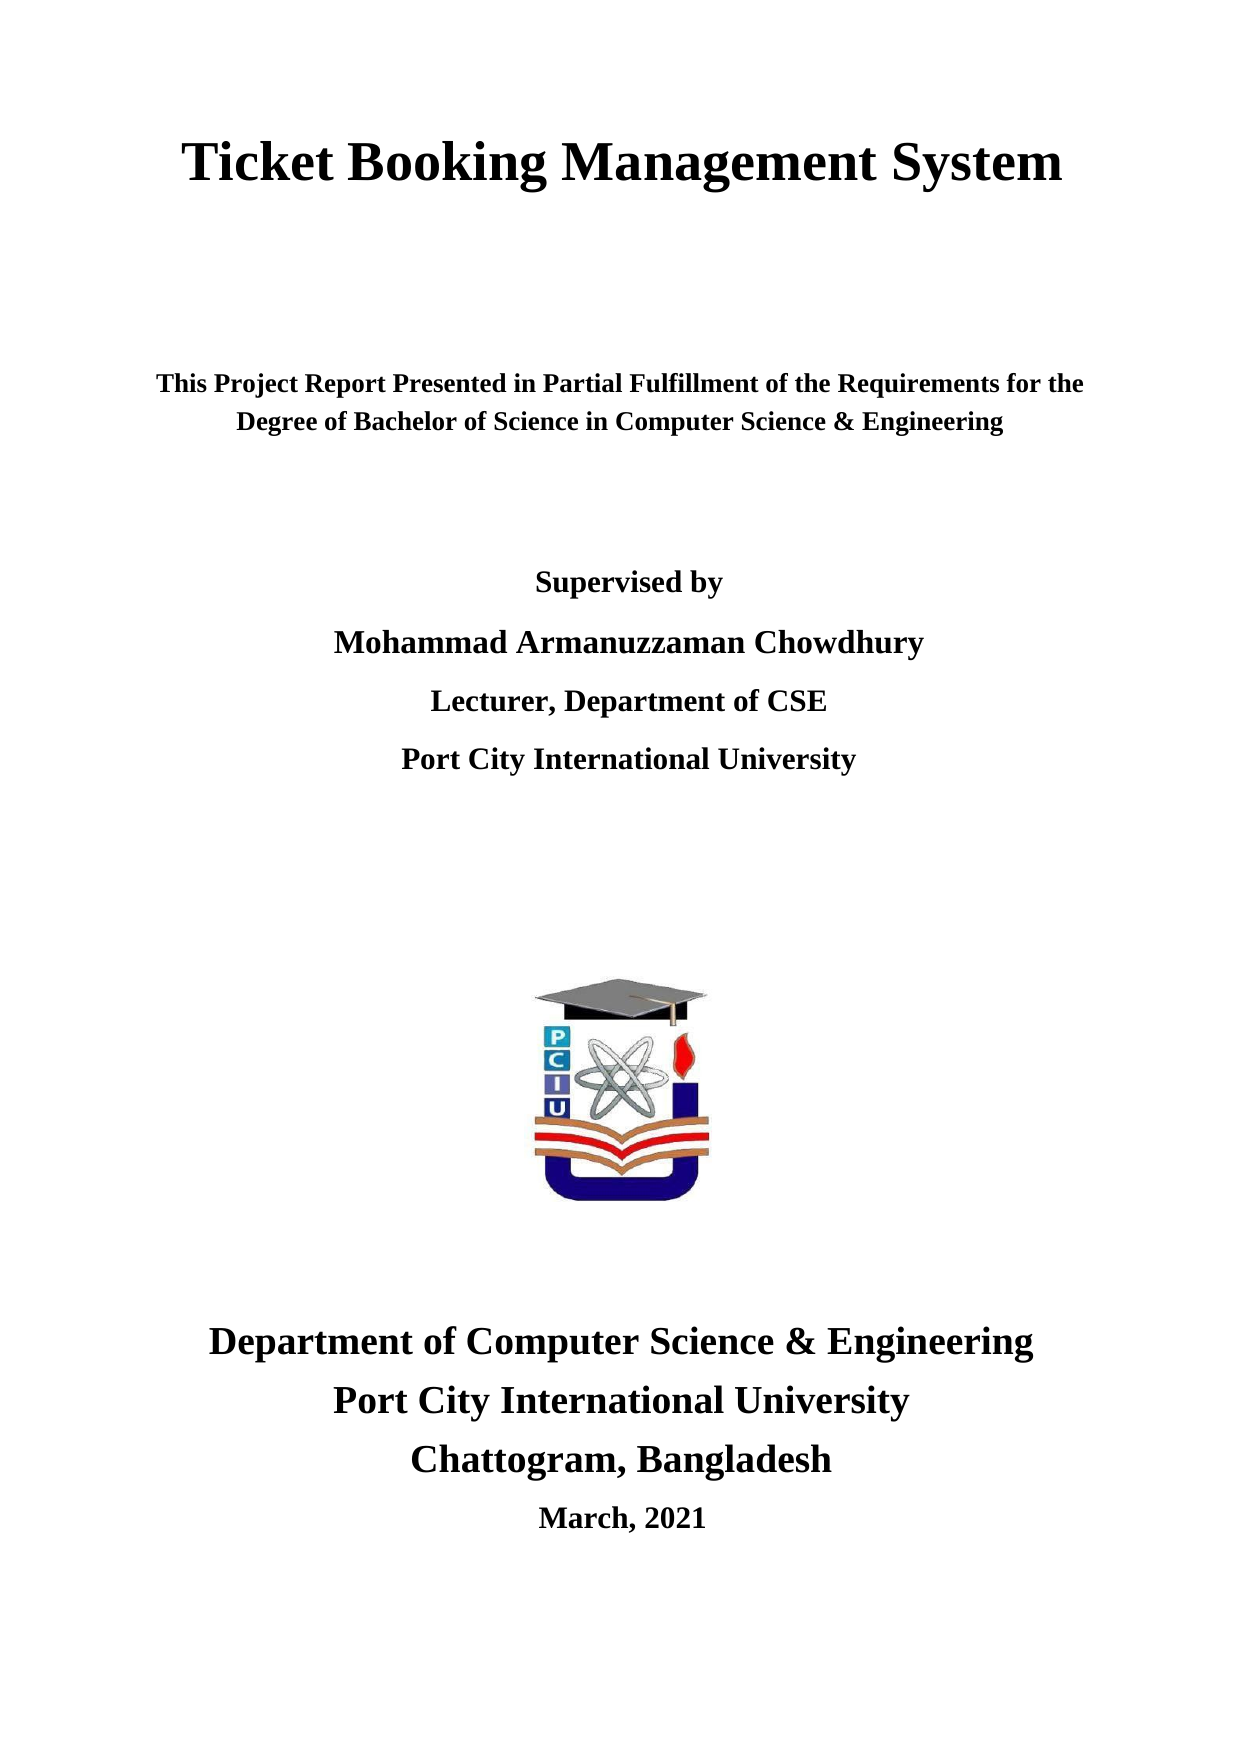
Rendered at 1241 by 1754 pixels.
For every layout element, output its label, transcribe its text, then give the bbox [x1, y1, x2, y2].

picture [524, 976, 713, 1202]
text This Project Report Presented in Partial Fulfillment of the Requirements for the Degree of Bachelor of Science in Computer Science & Engineering [154, 367, 1086, 436]
text Mohammad Armanuzzaman Chowdhury [154, 622, 1104, 660]
text Chattogram, Bangladesh [154, 1436, 1088, 1482]
subtitle Supervised by [154, 563, 1104, 599]
subtitle March, 2021 [154, 1499, 1091, 1535]
text Lecturer, Department of CSE Port City International University [401, 682, 857, 776]
text Department of Computer Science & Engineering Port City International University [207, 1317, 1036, 1422]
title Ticket Booking Management System [154, 128, 1091, 193]
